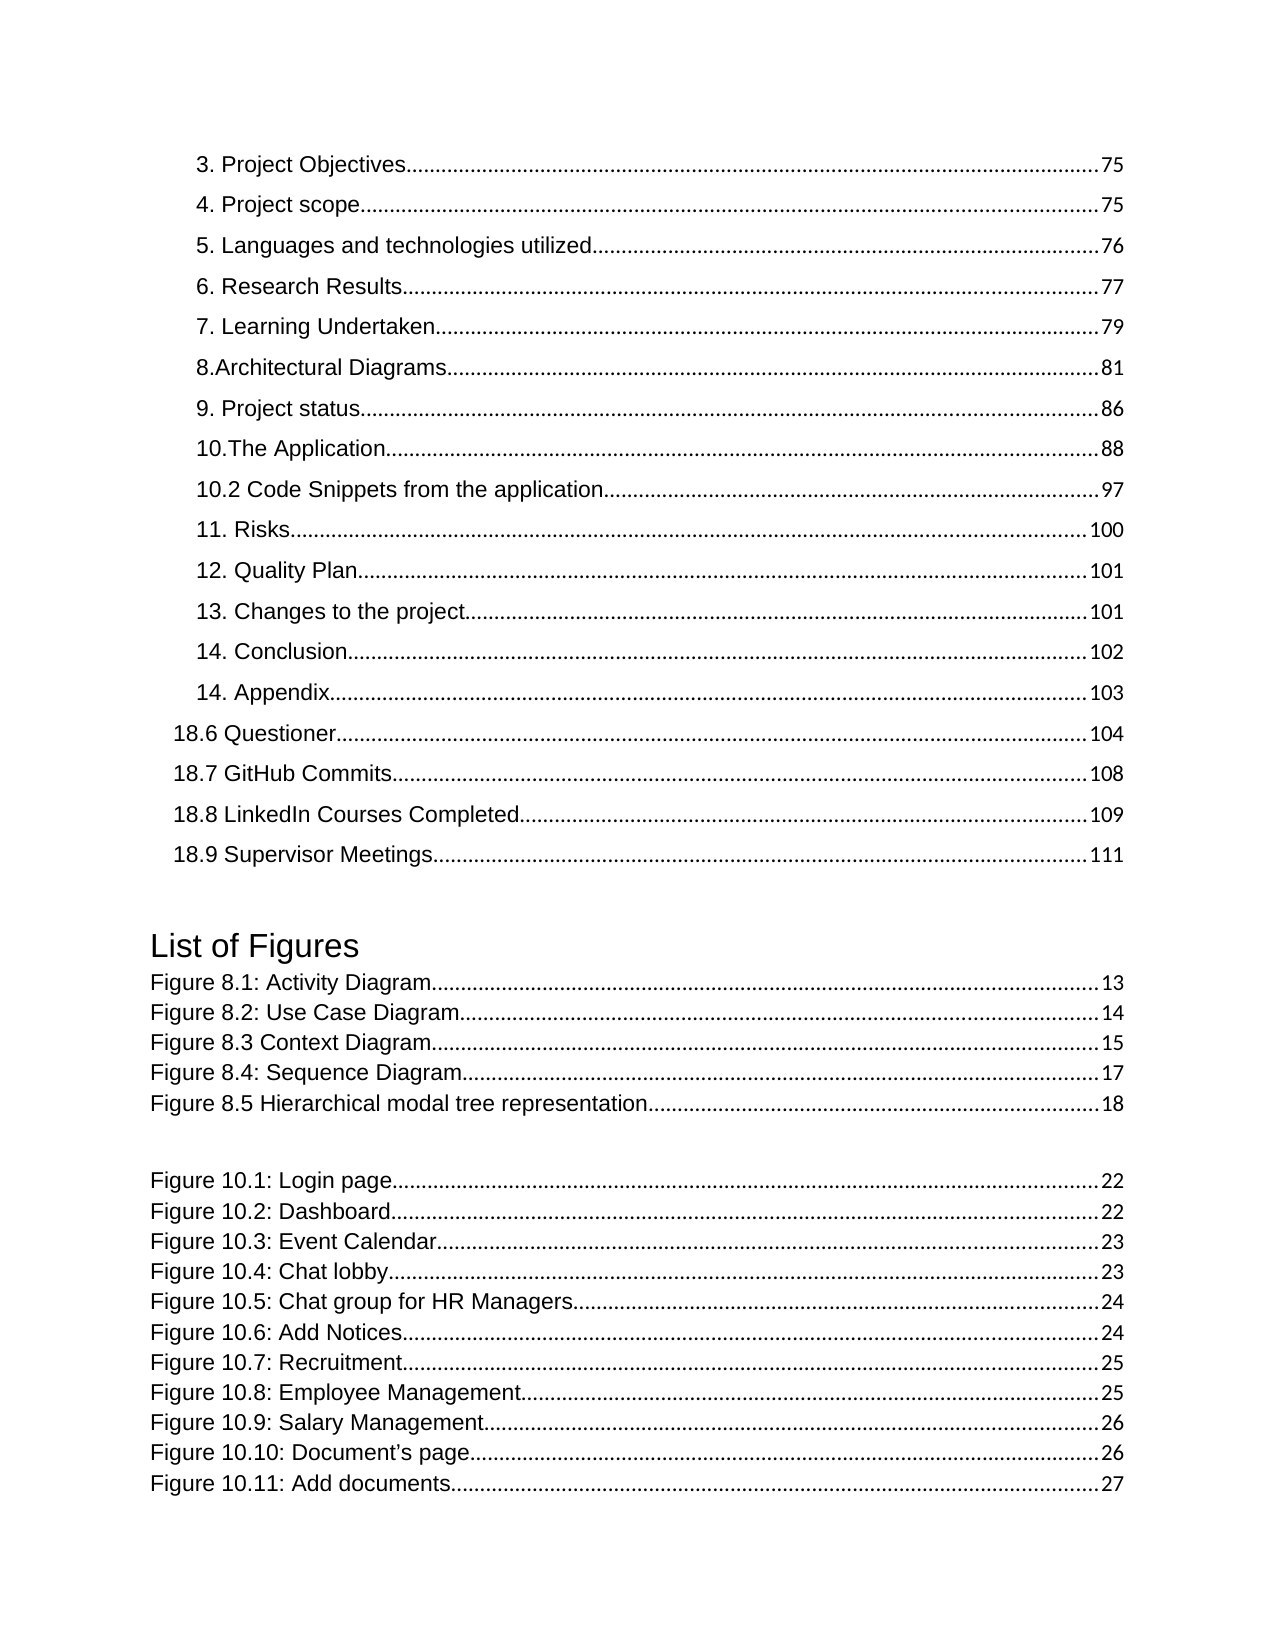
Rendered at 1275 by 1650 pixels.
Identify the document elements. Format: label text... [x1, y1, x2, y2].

text Figure 8.5 Hierarchical modal tree representation 18 [150, 1089, 1125, 1117]
text Figure 10.4: Chat lobby 23 [150, 1257, 1125, 1285]
text Figure 10.5: Chat group for HR Managers 24 [150, 1287, 1125, 1315]
text Figure 10.1: Login page 22 [150, 1167, 1125, 1194]
text Figure 8.4: Sequence Diagram 17 [150, 1058, 1125, 1086]
text Figure 10.7: Recruitment 25 [150, 1348, 1125, 1376]
text List of Figures [150, 926, 1125, 965]
text Figure 10.10: Document’s page 26 [150, 1438, 1125, 1466]
text Figure 10.3: Event Calendar 23 [150, 1227, 1125, 1255]
text Figure 10.2: Dashboard 22 [150, 1197, 1125, 1225]
text Figure 10.8: Employee Management 25 [150, 1378, 1125, 1406]
text Figure 10.6: Add Notices 24 [150, 1318, 1125, 1346]
text Figure 10.9: Salary Management 26 [150, 1408, 1125, 1436]
text Figure 8.2: Use Case Diagram 14 [150, 998, 1125, 1026]
text Figure 8.3 Context Diagram 15 [150, 1028, 1125, 1056]
text Figure 8.1: Activity Diagram 13 [150, 968, 1125, 996]
text Figure 10.11: Add documents 27 [150, 1469, 1125, 1497]
